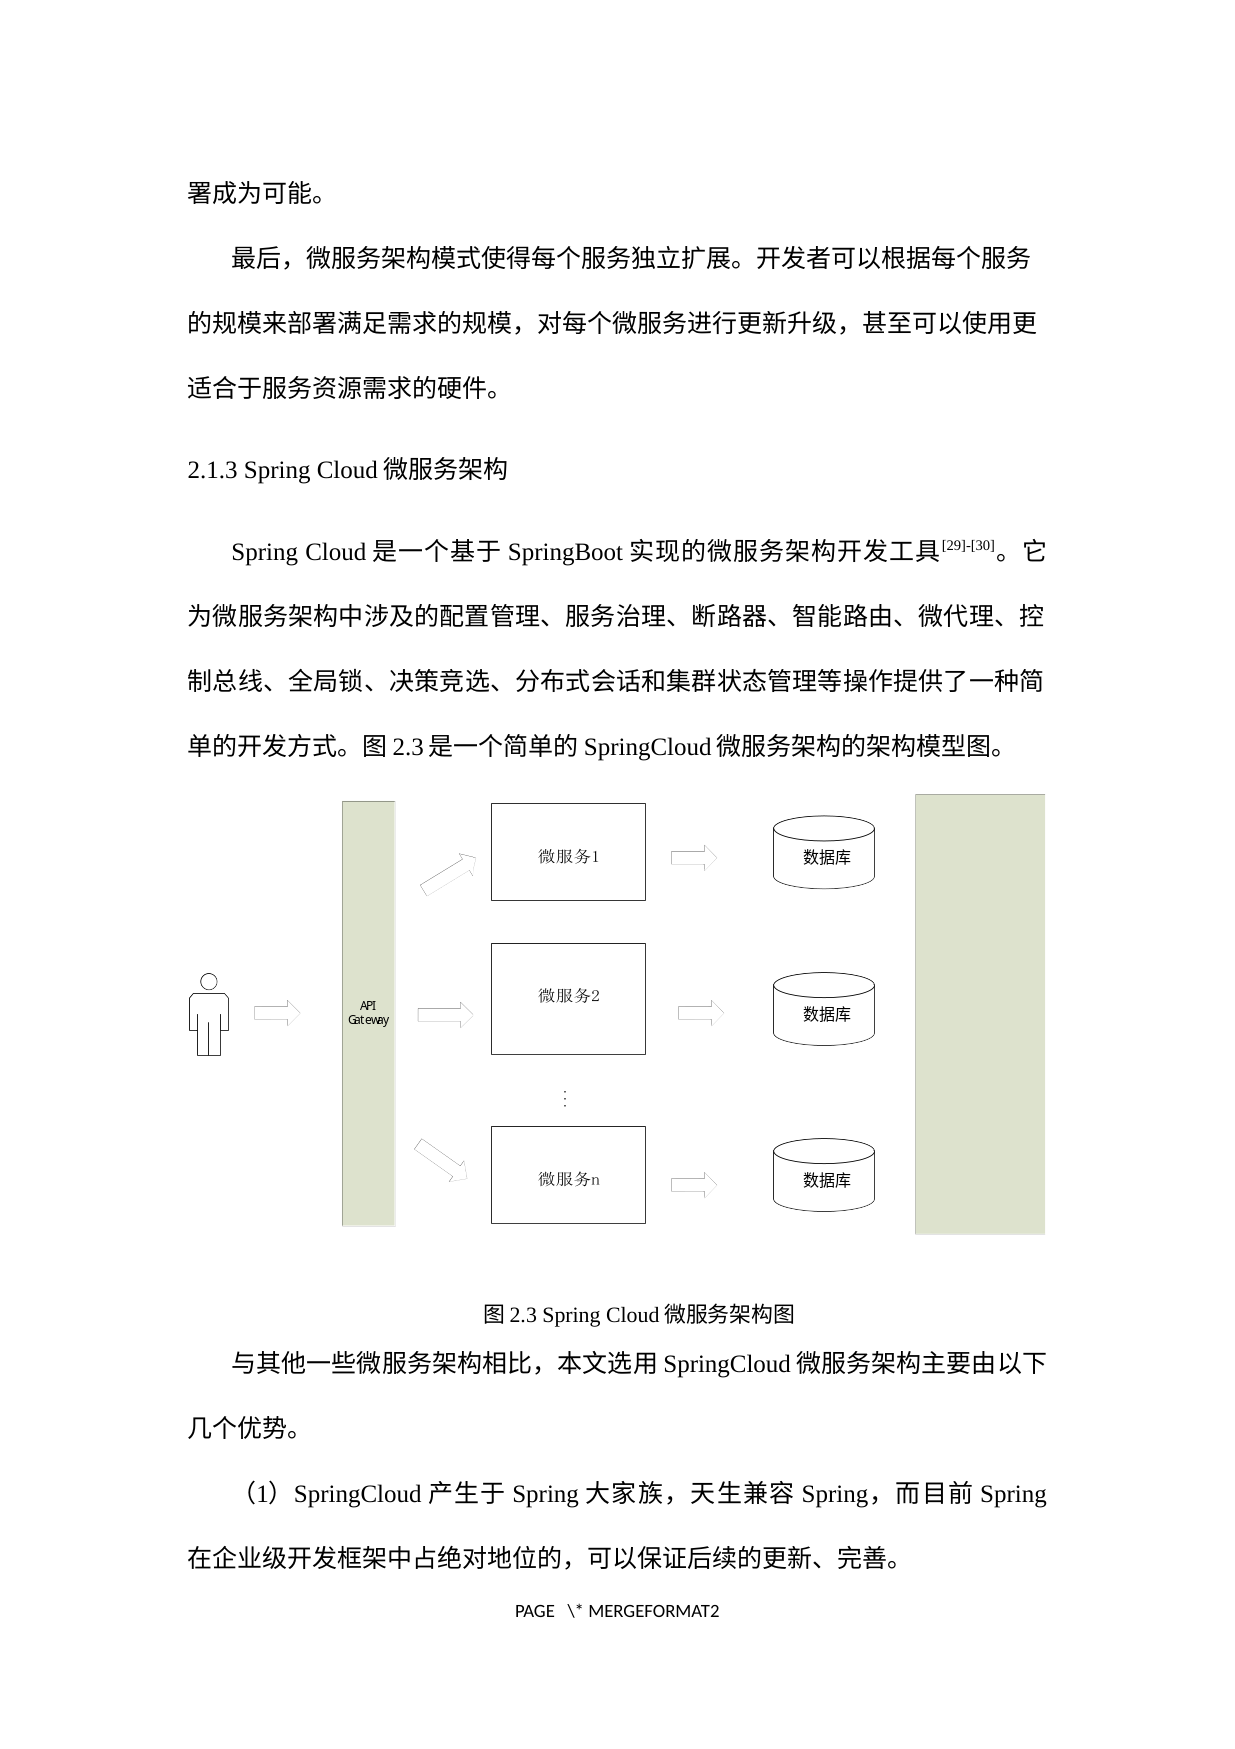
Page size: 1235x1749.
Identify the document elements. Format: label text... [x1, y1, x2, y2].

list SpringCloud产生于Spring大家族，天生兼容Spring，而目前Spring在企业级开发框架中占绝对地位的，可以保证后续的更新、完善。 [187, 1459, 1047, 1589]
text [187, 159, 1047, 419]
text 图2.3 Spring Cloud微服务架构图 [187, 1297, 1047, 1329]
text 2.1.3 Spring Cloud微服务架构 [187, 435, 1047, 500]
text 与其他一些微服务架构相比，本文选用SpringCloud微服务架构主要由以下几个优势。 [187, 1329, 1047, 1459]
text Spring Cloud是一个基于SpringBoot实现的微服务架构开发工具[29]-[30]。它为微服务架构中涉及的配置管理、服务治理、断路器、智能路由、微代理、控制总线、全局锁、决策竞选、分布式会话和集群状态管理等操作提供了一种简单的开发方式。图2.3是一个简单的SpringCloud微服务架构的架构模型图。 [187, 517, 1047, 777]
